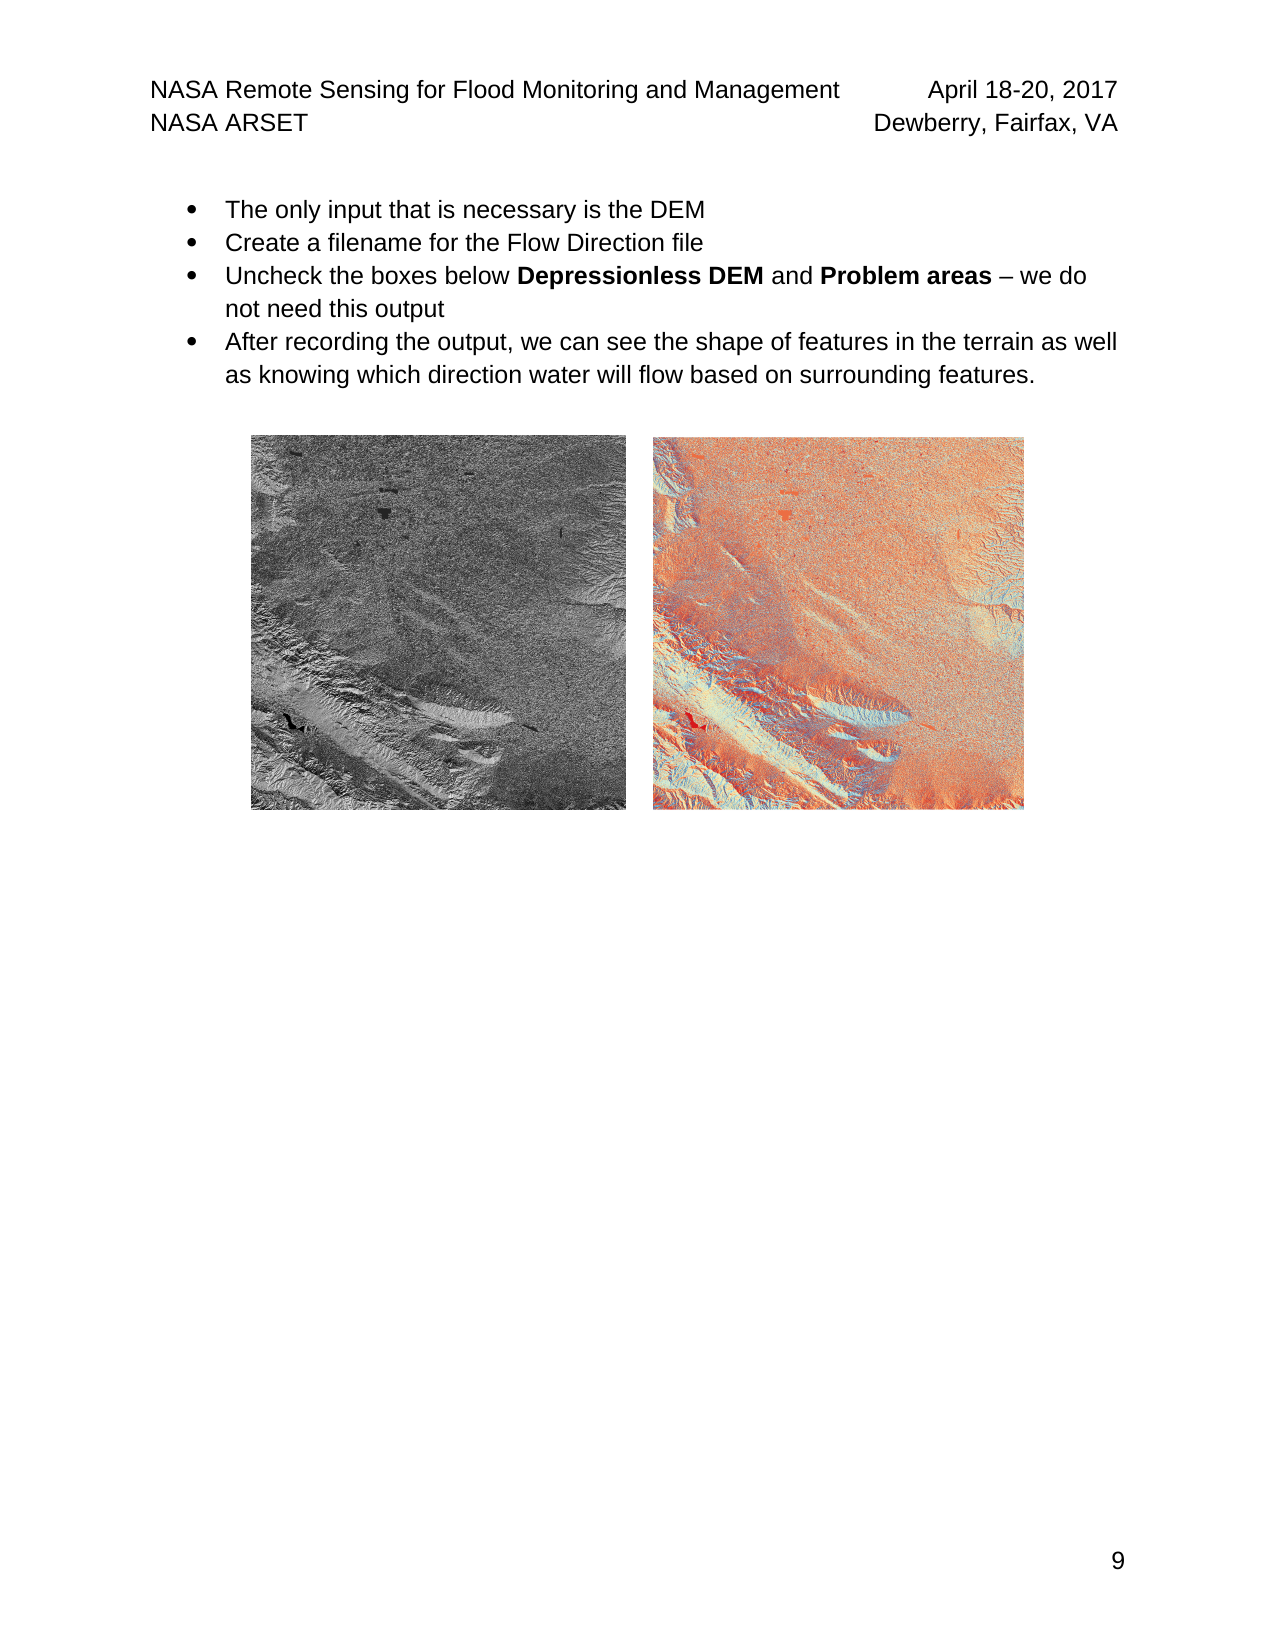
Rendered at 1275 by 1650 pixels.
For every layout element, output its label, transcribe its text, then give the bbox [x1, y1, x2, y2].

picture [653, 435, 1024, 811]
list Create a filename for the Flow Direction file [187, 228, 1125, 257]
list After recording the output, we can see the shape of features in the terrain as well as knowing which direction water will flow based on surrounding features. [187, 327, 1125, 389]
picture [251, 435, 626, 810]
list The only input that is necessary is the DEM [187, 195, 1125, 224]
list Uncheck the boxes below Depressionless DEM and Problem areas – we do not need this output [187, 261, 1125, 323]
